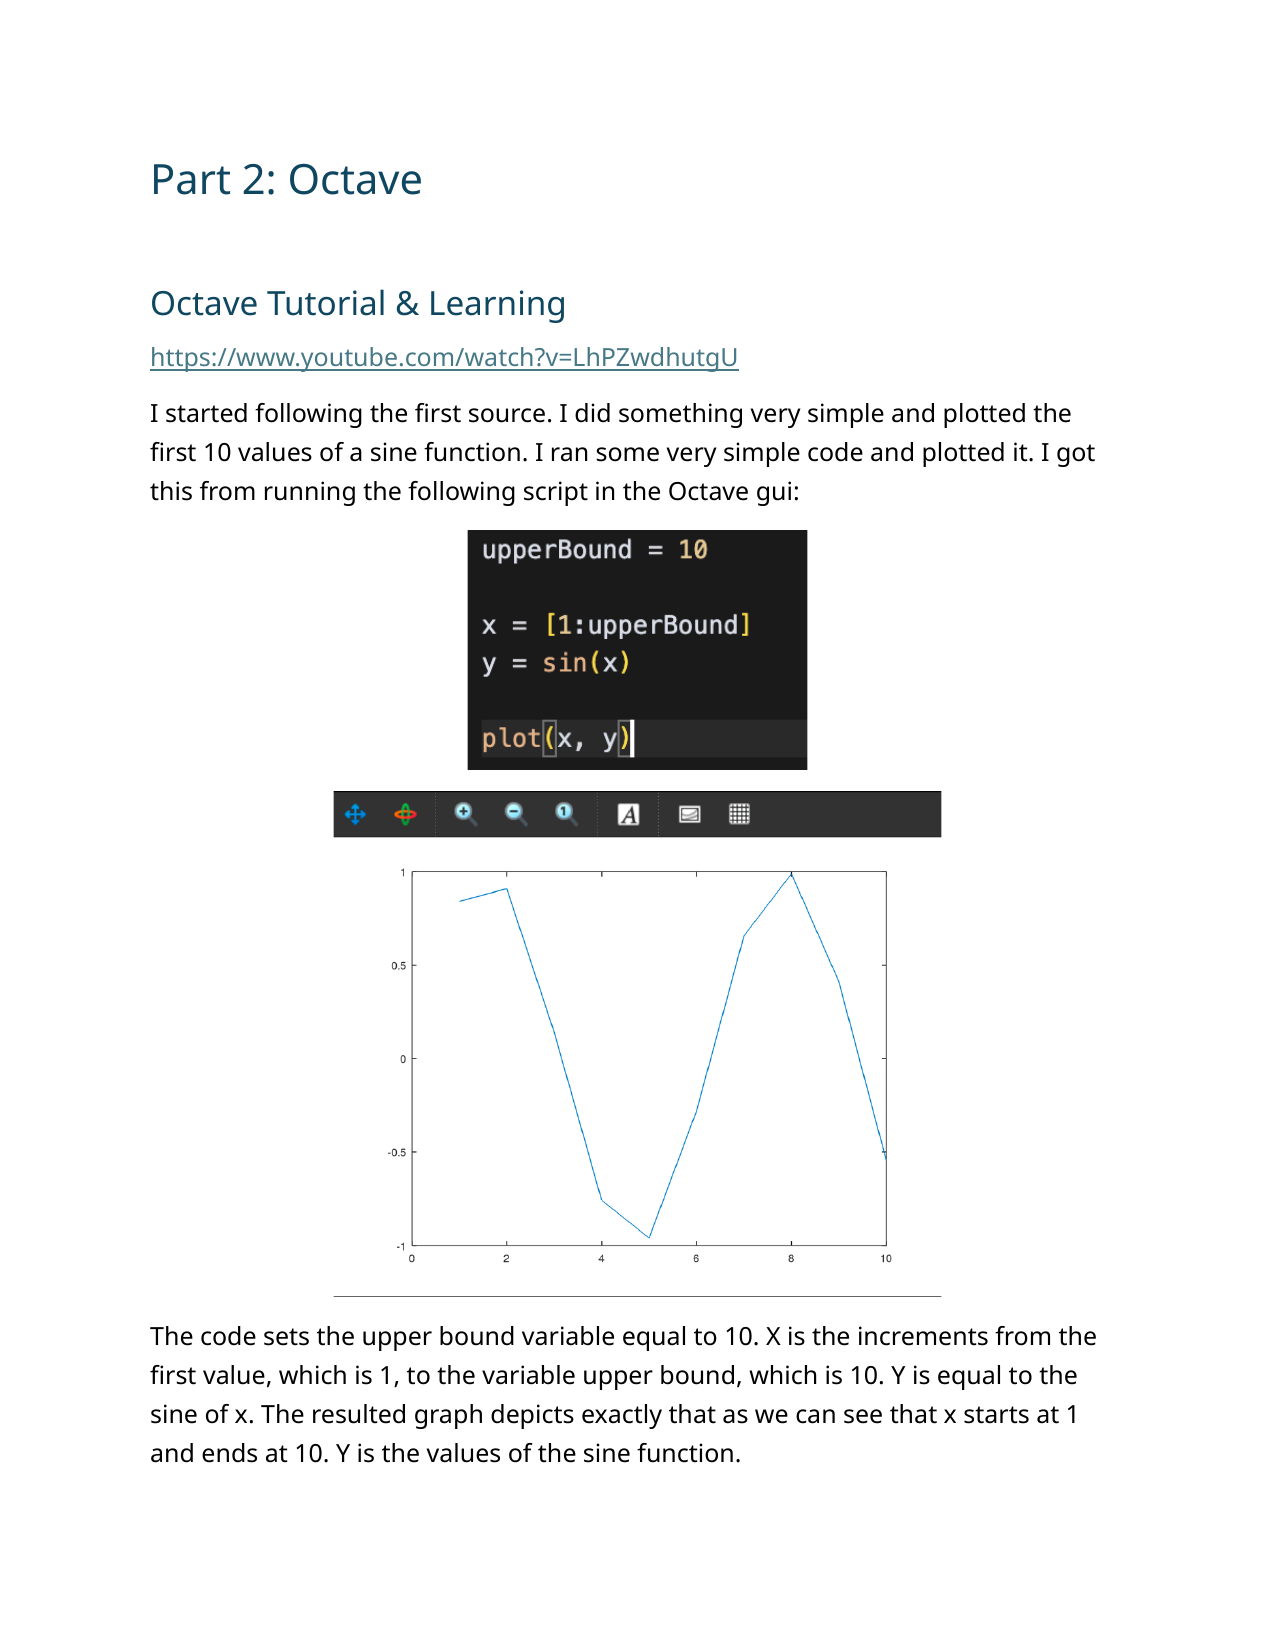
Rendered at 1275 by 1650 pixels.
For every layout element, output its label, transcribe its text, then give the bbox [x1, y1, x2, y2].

text The code sets the upper bound variable equal to 10. X is the increments from the first value, which is 1, to the variable upper bound, which is 10. Y is equal to the sine of x. The resulted graph depicts exactly that as we can see that x starts at 1 and ends at 10. Y is the values of the sine function. [150, 1318, 1125, 1470]
subtitle Octave Tutorial & Learning [150, 279, 1125, 325]
subtitle Part 2: Octave [150, 150, 1125, 207]
text I started following the first source. I did something very simple and plotted the first 10 values of a sine function. I ran some very simple code and plotted it. I got this from running the following script in the Octave gui: [150, 396, 1125, 508]
picture [333, 791, 942, 1297]
text https://www.youtube.com/watch?v=LhPZwdhutgU [150, 340, 1125, 374]
picture [467, 530, 808, 770]
